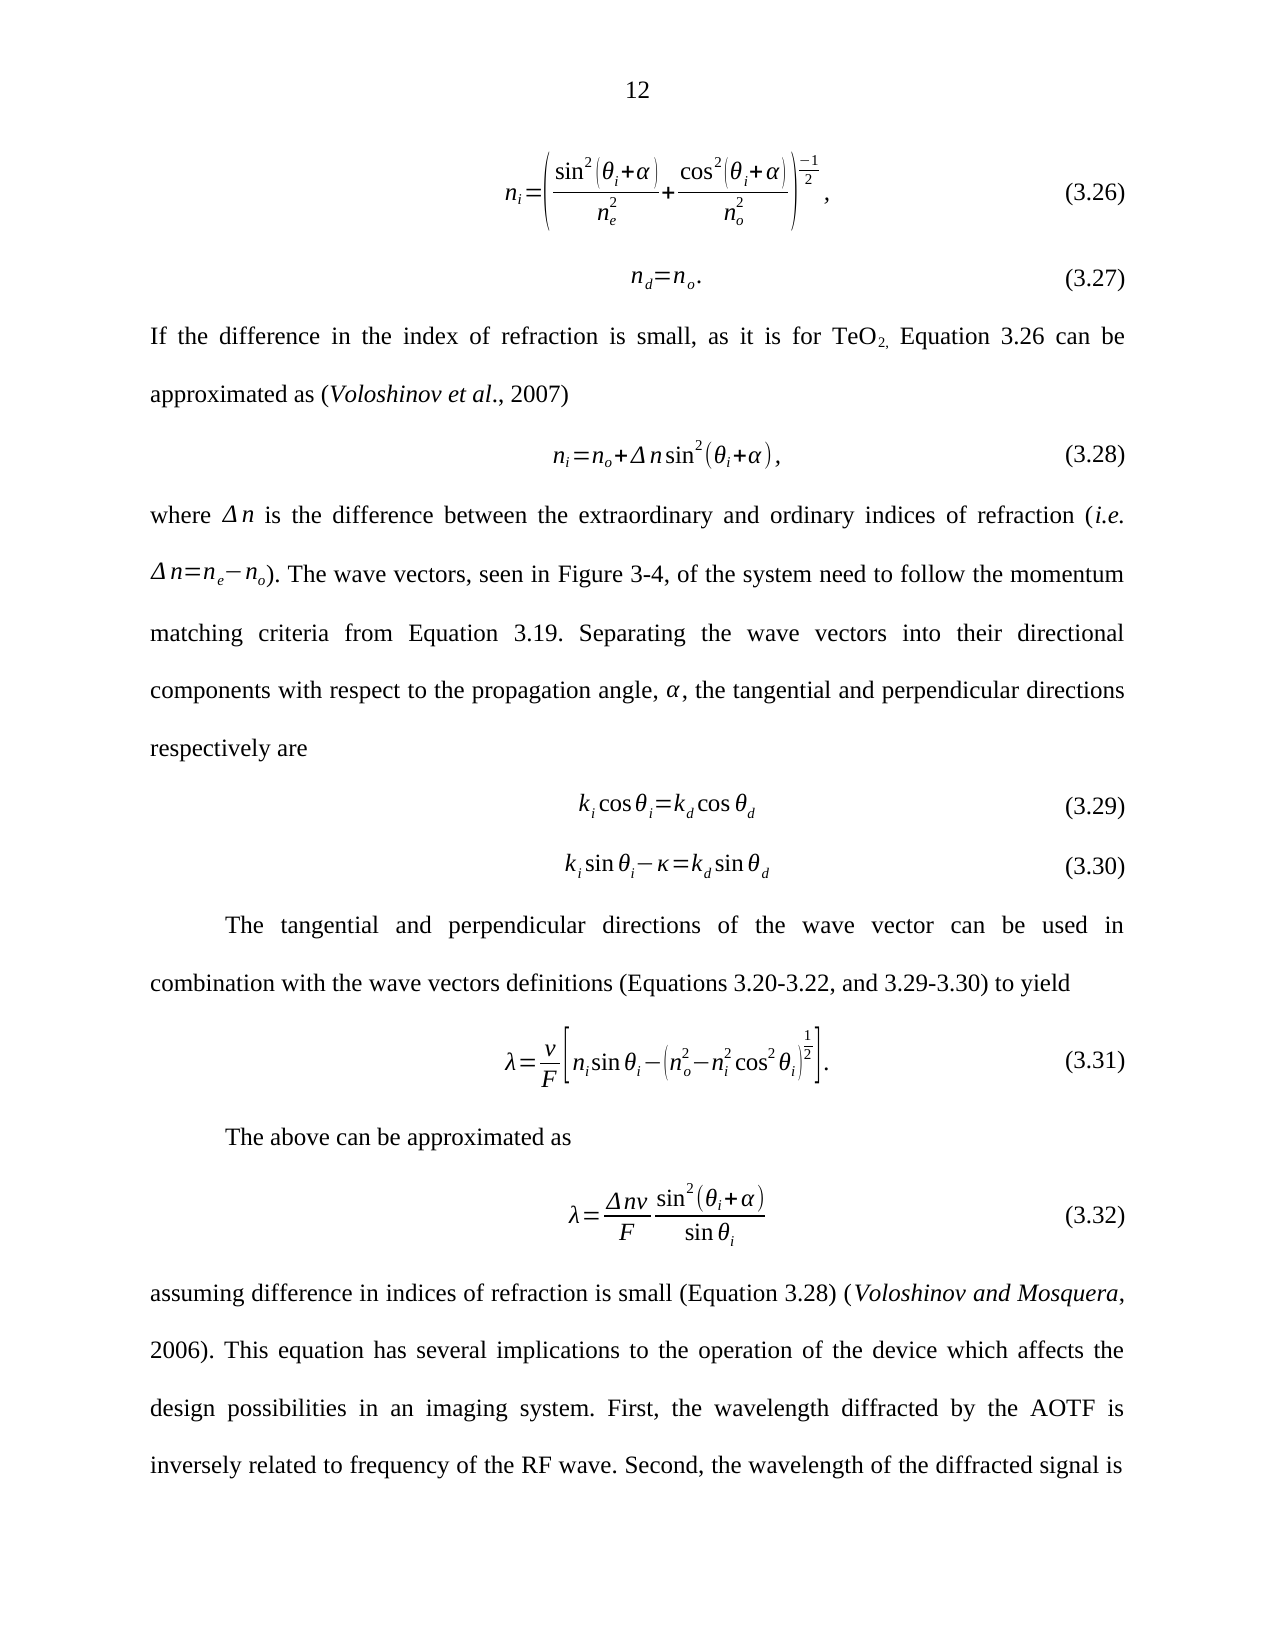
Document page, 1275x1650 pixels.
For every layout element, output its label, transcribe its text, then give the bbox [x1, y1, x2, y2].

table_header [298, 436, 1006, 500]
text If the difference in the index of refraction is small, as it is for TeO2, Equation 3.26 can be approximated as (Voloshinov et al., 2007) [150, 321, 1125, 408]
table_header (3.31) [1006, 1025, 1136, 1122]
text where is the difference between the extraordinary and ordinary indices of refraction (i.e. ). The wave vectors, seen in Figure 3-4, of the system need to follow the momentum matching criteria from Equation 3.19. Separating the wave vectors into their directional components with respect to the propagation angle, , the tangential and perpendicular directions respectively are [150, 500, 1125, 761]
table_header (3.29) [1006, 790, 1136, 850]
table_cell [298, 261, 1006, 321]
table_header (3.26) [1006, 150, 1136, 261]
text The above can be approximated as [150, 1122, 1125, 1151]
table_header [298, 150, 1006, 261]
table_cell (3.27) [1006, 261, 1136, 321]
table_header [298, 1180, 1006, 1278]
text The tangential and perpendicular directions of the wave vector can be used in combination with the wave vectors definitions (Equations 3.20-3.22, and 3.29-3.30) to yield [150, 910, 1125, 996]
table_header [298, 1025, 1006, 1122]
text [150, 1278, 1125, 1479]
table_cell (3.30) [1006, 850, 1136, 910]
table_header (3.32) [1006, 1180, 1136, 1278]
table_cell [298, 850, 1006, 910]
table_header [298, 790, 1006, 850]
table_header (3.28) [1006, 436, 1136, 500]
